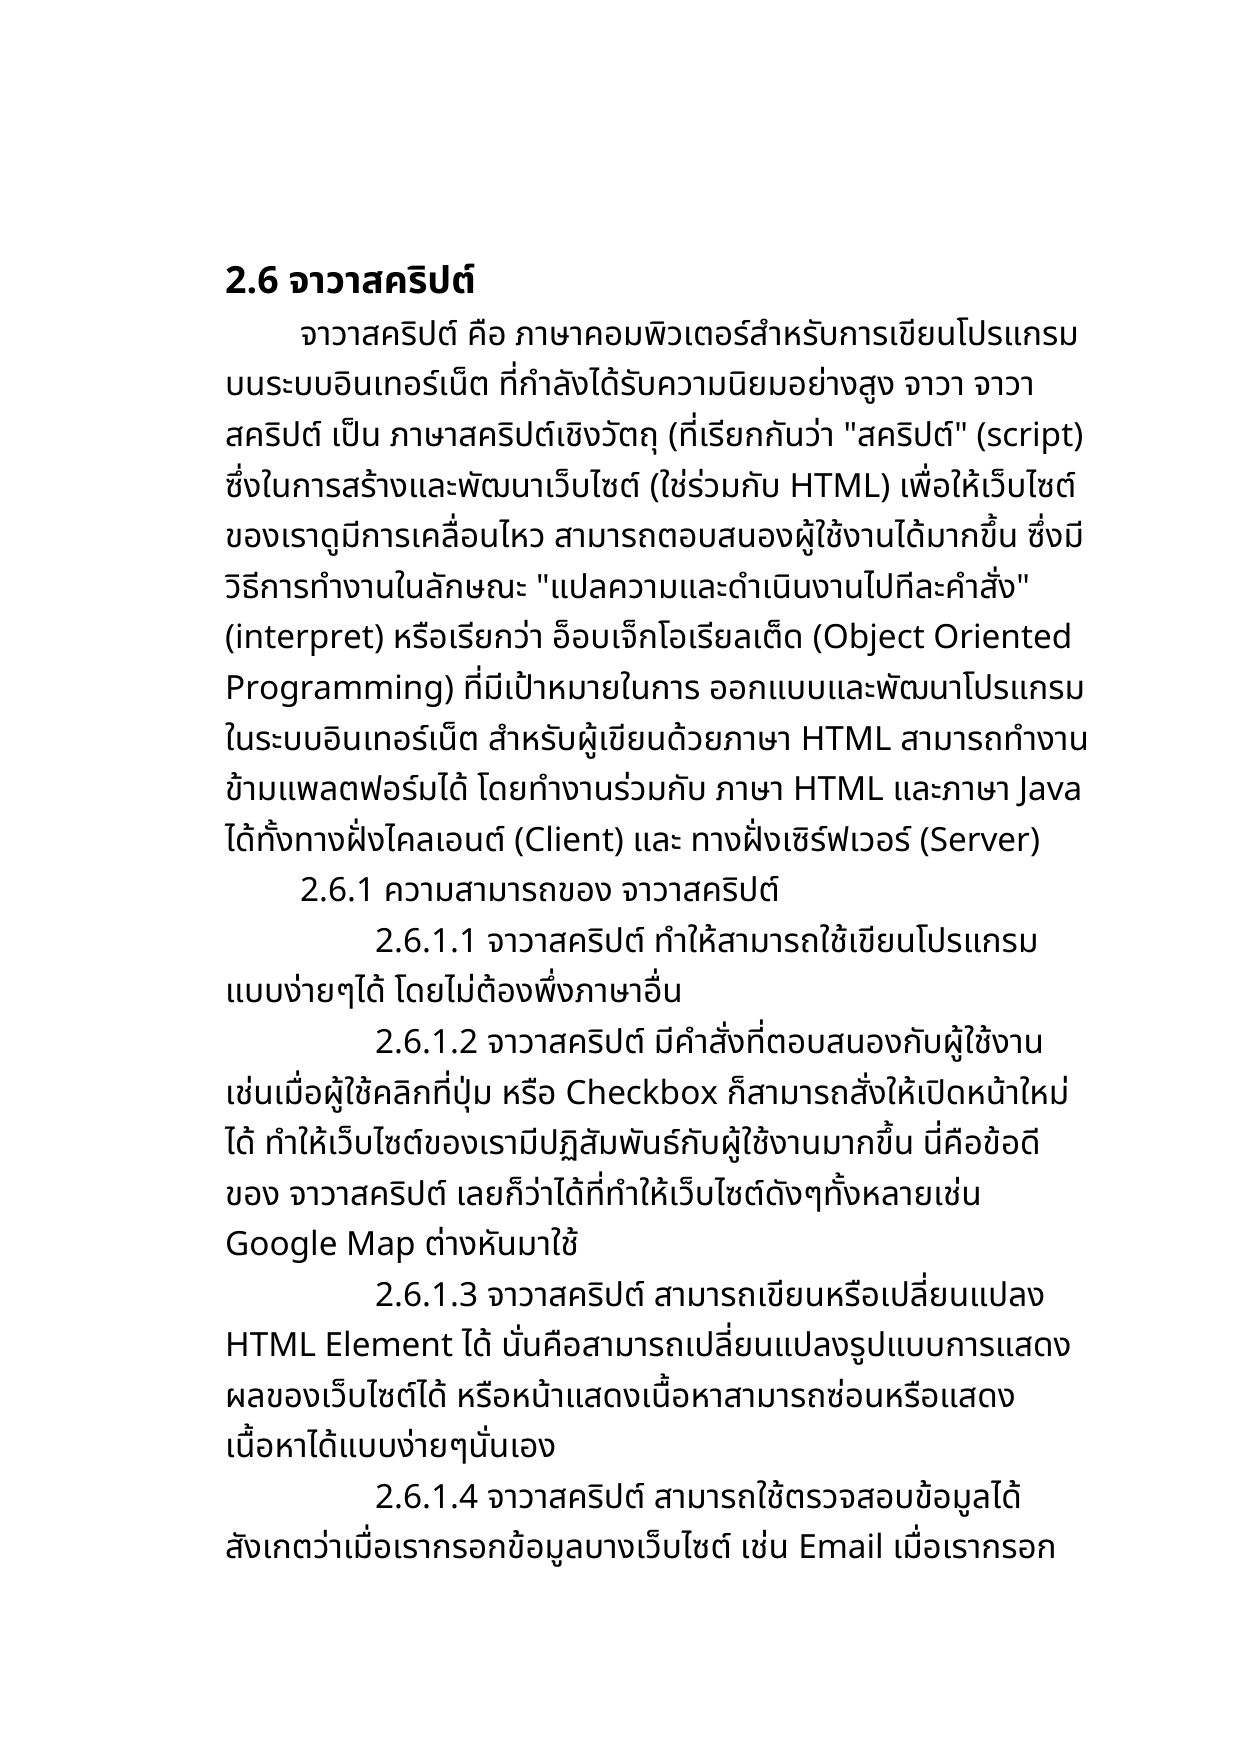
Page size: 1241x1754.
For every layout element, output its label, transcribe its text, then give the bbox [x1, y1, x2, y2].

text 2.6.1 ความสามารถของ จาวาสคริปต์ [225, 866, 1090, 917]
text 2.6 จาวาสคริปต์ [225, 253, 1090, 310]
text 2.6.1.3 จาวาสคริปต์ สามารถเขียนหรือเปลี่ยนแปลง HTML Element ได้ นั่นคือสามารถเปลี่ยนแปลงรูปแบบการแสดงผลของเว็บไซต์ได้ หรือหน้าแสดงเนื้อหาสามารถซ่อนหรือแสดงเนื้อหาได้แบบง่ายๆนั่นเอง [225, 1271, 1090, 1473]
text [225, 1473, 1090, 1574]
text จาวาสคริปต์ คือ ภาษาคอมพิวเตอร์สำหรับการเขียนโปรแกรมบนระบบอินเทอร์เน็ต ที่กำลังได้รับความนิยมอย่างสูง จาวา จาวาสคริปต์ เป็น ภาษาสคริปต์เชิงวัตถุ (ที่เรียกกันว่า "สคริปต์" (script) ซึ่งในการสร้างและพัฒนาเว็บไซต์ (ใช่ร่วมกับ HTML) เพื่อให้เว็บไซต์ของเราดูมีการเคลื่อนไหว สามารถตอบสนองผู้ใช้งานได้มากขึ้น ซึ่งมีวิธีการทำงานในลักษณะ "แปลความและดำเนินงานไปทีละคำสั่ง" (interpret) หรือเรียกว่า อ็อบเจ็กโอเรียลเต็ด (Object Oriented Programming) ที่มีเป้าหมายในการ ออกแบบและพัฒนาโปรแกรมในระบบอินเทอร์เน็ต สำหรับผู้เขียนด้วยภาษา HTML สามารถทำงานข้ามแพลตฟอร์มได้ โดยทำงานร่วมกับ ภาษา HTML และภาษา Java ได้ทั้งทางฝั่งไคลเอนต์ (Client) และ ทางฝั่งเซิร์ฟเวอร์ (Server) [225, 310, 1090, 866]
text 2.6.1.1 จาวาสคริปต์ ทำให้สามารถใช้เขียนโปรแกรมแบบง่ายๆได้ โดยไม่ต้องพึ่งภาษาอื่น [225, 917, 1090, 1018]
text 2.6.1.2 จาวาสคริปต์ มีคำสั่งที่ตอบสนองกับผู้ใช้งาน เช่นเมื่อผู้ใช้คลิกที่ปุ่ม หรือ Checkbox ก็สามารถสั่งให้เปิดหน้าใหม่ได้ ทำให้เว็บไซต์ของเรามีปฏิสัมพันธ์กับผู้ใช้งานมากขึ้น นี่คือข้อดีของ จาวาสคริปต์ เลยก็ว่าได้ที่ทำให้เว็บไซต์ดังๆทั้งหลายเช่น Google Map ต่างหันมาใช้ [225, 1018, 1090, 1271]
